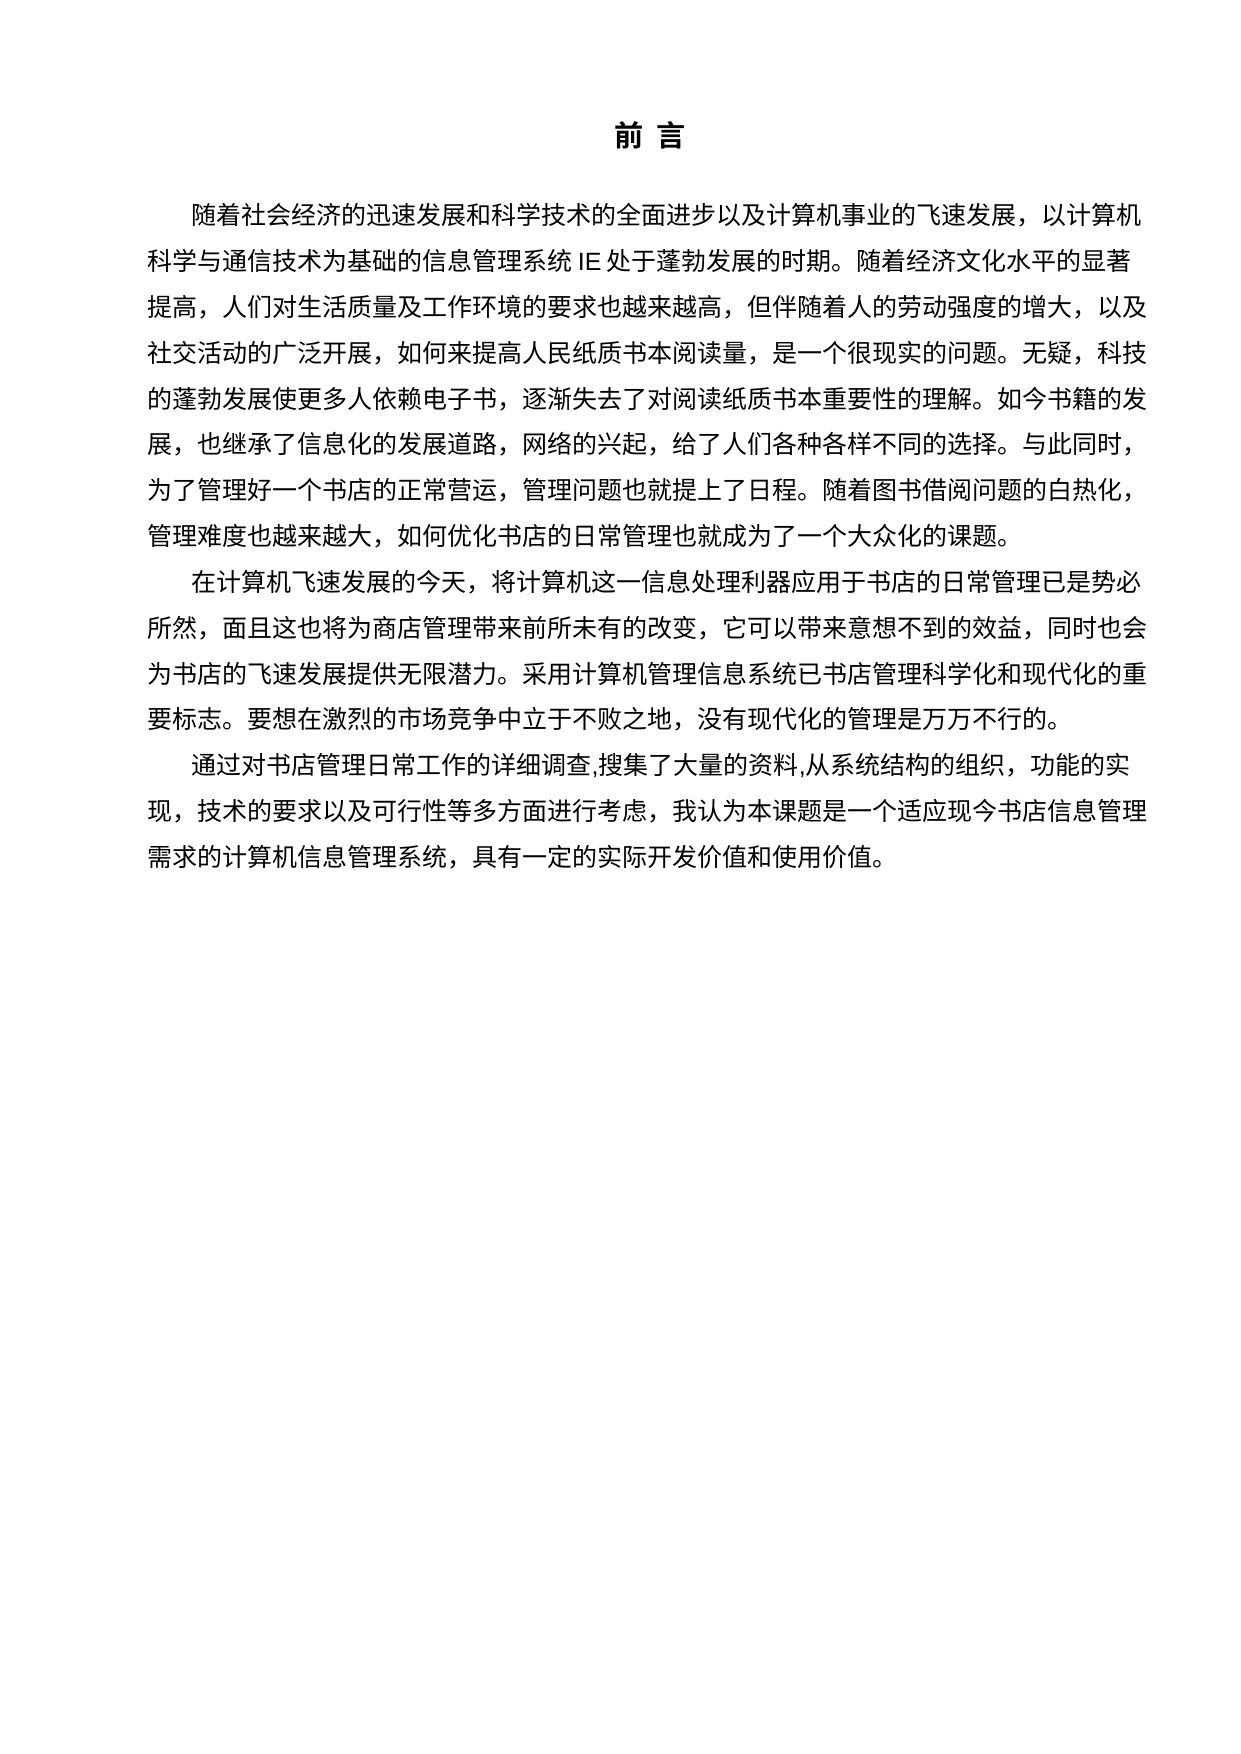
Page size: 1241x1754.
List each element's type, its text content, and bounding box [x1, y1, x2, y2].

text 随着社会经济的迅速发展和科学技术的全面进步以及计算机事业的飞速发展，以计算机科学与通信技术为基础的信息管理系统IE处于蓬勃发展的时期。随着经济文化水平的显著提高，人们对生活质量及工作环境的要求也越来越高，但伴随着人的劳动强度的增大，以及社交活动的广泛开展，如何来提高人民纸质书本阅读量，是一个很现实的问题。无疑，科技的蓬勃发展使更多人依赖电子书，逐渐失去了对阅读纸质书本重要性的理解。如今书籍的发展，也继承了信息化的发展道路，网络的兴起，给了人们各种各样不同的选择。与此同时，为了管理好一个书店的正常营运，管理问题也就提上了日程。随着图书借阅问题的白热化，管理难度也越来越大，如何优化书店的日常管理也就成为了一个大众化的课题。 [148, 188, 1152, 555]
text 前 言 [148, 112, 1152, 154]
text 通过对书店管理日常工作的详细调查,搜集了大量的资料,从系统结构的组织，功能的实现，技术的要求以及可行性等多方面进行考虑，我认为本课题是一个适应现今书店信息管理需求的计算机信息管理系统，具有一定的实际开发价值和使用价值。 [148, 738, 1152, 876]
text 在计算机飞速发展的今天，将计算机这一信息处理利器应用于书店的日常管理已是势必所然，面且这也将为商店管理带来前所未有的改变，它可以带来意想不到的效益，同时也会为书店的飞速发展提供无限潜力。采用计算机管理信息系统已书店管理科学化和现代化的重要标志。要想在激烈的市场竞争中立于不败之地，没有现代化的管理是万万不行的。 [148, 555, 1152, 738]
